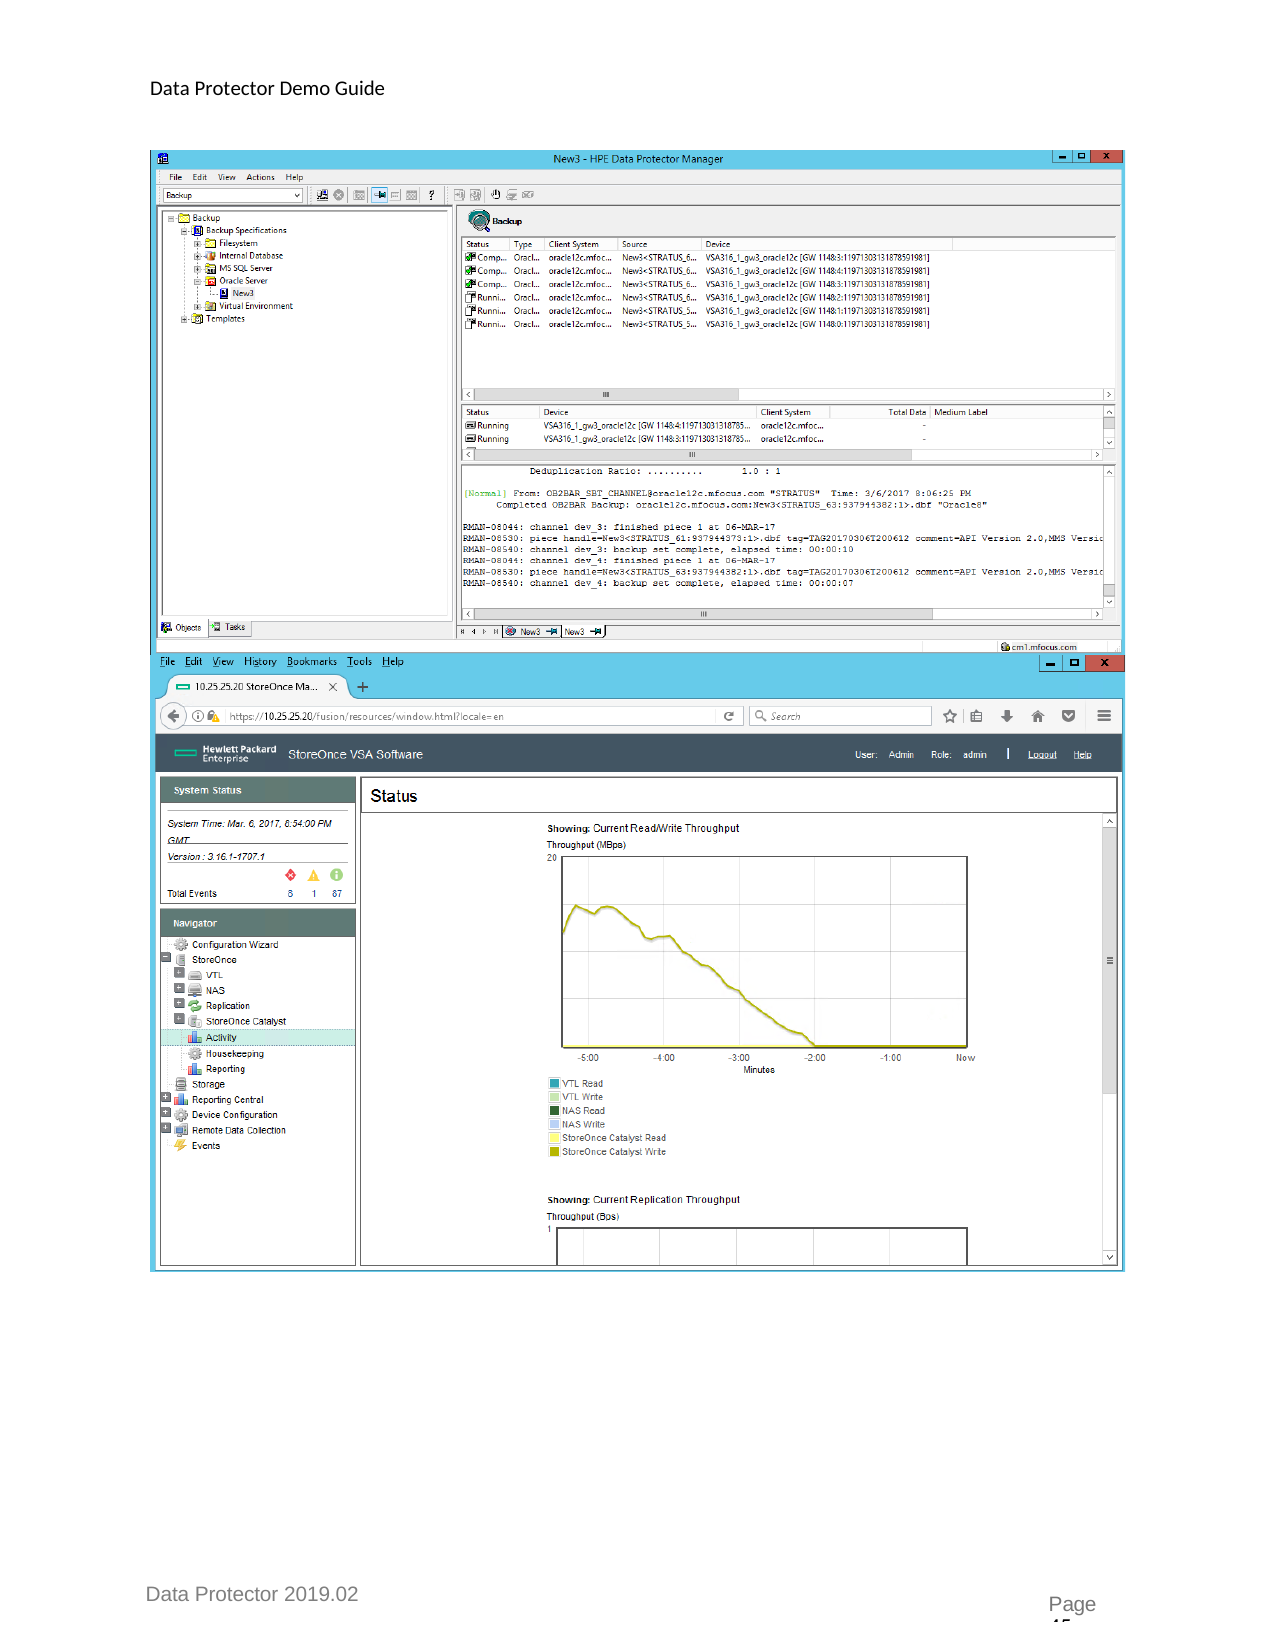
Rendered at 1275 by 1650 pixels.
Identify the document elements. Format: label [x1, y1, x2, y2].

picture [150, 150, 1125, 1272]
